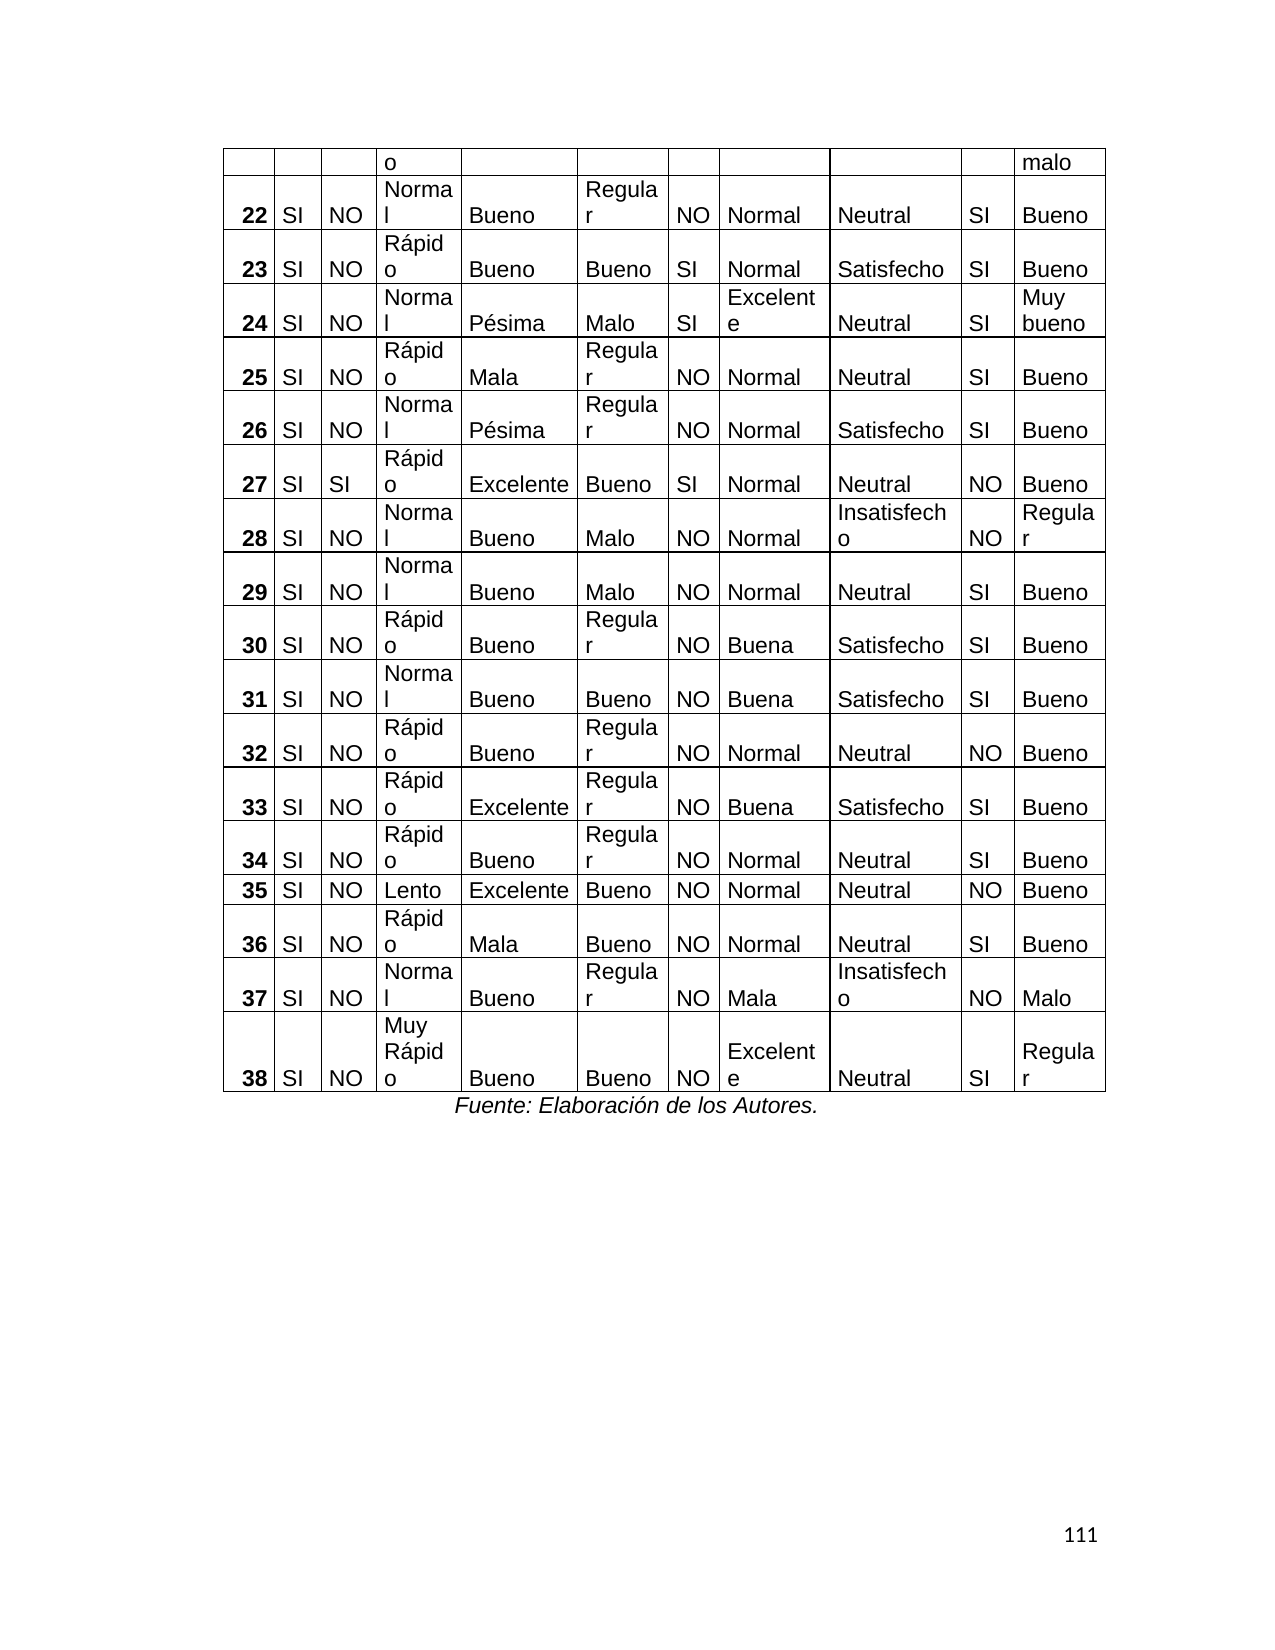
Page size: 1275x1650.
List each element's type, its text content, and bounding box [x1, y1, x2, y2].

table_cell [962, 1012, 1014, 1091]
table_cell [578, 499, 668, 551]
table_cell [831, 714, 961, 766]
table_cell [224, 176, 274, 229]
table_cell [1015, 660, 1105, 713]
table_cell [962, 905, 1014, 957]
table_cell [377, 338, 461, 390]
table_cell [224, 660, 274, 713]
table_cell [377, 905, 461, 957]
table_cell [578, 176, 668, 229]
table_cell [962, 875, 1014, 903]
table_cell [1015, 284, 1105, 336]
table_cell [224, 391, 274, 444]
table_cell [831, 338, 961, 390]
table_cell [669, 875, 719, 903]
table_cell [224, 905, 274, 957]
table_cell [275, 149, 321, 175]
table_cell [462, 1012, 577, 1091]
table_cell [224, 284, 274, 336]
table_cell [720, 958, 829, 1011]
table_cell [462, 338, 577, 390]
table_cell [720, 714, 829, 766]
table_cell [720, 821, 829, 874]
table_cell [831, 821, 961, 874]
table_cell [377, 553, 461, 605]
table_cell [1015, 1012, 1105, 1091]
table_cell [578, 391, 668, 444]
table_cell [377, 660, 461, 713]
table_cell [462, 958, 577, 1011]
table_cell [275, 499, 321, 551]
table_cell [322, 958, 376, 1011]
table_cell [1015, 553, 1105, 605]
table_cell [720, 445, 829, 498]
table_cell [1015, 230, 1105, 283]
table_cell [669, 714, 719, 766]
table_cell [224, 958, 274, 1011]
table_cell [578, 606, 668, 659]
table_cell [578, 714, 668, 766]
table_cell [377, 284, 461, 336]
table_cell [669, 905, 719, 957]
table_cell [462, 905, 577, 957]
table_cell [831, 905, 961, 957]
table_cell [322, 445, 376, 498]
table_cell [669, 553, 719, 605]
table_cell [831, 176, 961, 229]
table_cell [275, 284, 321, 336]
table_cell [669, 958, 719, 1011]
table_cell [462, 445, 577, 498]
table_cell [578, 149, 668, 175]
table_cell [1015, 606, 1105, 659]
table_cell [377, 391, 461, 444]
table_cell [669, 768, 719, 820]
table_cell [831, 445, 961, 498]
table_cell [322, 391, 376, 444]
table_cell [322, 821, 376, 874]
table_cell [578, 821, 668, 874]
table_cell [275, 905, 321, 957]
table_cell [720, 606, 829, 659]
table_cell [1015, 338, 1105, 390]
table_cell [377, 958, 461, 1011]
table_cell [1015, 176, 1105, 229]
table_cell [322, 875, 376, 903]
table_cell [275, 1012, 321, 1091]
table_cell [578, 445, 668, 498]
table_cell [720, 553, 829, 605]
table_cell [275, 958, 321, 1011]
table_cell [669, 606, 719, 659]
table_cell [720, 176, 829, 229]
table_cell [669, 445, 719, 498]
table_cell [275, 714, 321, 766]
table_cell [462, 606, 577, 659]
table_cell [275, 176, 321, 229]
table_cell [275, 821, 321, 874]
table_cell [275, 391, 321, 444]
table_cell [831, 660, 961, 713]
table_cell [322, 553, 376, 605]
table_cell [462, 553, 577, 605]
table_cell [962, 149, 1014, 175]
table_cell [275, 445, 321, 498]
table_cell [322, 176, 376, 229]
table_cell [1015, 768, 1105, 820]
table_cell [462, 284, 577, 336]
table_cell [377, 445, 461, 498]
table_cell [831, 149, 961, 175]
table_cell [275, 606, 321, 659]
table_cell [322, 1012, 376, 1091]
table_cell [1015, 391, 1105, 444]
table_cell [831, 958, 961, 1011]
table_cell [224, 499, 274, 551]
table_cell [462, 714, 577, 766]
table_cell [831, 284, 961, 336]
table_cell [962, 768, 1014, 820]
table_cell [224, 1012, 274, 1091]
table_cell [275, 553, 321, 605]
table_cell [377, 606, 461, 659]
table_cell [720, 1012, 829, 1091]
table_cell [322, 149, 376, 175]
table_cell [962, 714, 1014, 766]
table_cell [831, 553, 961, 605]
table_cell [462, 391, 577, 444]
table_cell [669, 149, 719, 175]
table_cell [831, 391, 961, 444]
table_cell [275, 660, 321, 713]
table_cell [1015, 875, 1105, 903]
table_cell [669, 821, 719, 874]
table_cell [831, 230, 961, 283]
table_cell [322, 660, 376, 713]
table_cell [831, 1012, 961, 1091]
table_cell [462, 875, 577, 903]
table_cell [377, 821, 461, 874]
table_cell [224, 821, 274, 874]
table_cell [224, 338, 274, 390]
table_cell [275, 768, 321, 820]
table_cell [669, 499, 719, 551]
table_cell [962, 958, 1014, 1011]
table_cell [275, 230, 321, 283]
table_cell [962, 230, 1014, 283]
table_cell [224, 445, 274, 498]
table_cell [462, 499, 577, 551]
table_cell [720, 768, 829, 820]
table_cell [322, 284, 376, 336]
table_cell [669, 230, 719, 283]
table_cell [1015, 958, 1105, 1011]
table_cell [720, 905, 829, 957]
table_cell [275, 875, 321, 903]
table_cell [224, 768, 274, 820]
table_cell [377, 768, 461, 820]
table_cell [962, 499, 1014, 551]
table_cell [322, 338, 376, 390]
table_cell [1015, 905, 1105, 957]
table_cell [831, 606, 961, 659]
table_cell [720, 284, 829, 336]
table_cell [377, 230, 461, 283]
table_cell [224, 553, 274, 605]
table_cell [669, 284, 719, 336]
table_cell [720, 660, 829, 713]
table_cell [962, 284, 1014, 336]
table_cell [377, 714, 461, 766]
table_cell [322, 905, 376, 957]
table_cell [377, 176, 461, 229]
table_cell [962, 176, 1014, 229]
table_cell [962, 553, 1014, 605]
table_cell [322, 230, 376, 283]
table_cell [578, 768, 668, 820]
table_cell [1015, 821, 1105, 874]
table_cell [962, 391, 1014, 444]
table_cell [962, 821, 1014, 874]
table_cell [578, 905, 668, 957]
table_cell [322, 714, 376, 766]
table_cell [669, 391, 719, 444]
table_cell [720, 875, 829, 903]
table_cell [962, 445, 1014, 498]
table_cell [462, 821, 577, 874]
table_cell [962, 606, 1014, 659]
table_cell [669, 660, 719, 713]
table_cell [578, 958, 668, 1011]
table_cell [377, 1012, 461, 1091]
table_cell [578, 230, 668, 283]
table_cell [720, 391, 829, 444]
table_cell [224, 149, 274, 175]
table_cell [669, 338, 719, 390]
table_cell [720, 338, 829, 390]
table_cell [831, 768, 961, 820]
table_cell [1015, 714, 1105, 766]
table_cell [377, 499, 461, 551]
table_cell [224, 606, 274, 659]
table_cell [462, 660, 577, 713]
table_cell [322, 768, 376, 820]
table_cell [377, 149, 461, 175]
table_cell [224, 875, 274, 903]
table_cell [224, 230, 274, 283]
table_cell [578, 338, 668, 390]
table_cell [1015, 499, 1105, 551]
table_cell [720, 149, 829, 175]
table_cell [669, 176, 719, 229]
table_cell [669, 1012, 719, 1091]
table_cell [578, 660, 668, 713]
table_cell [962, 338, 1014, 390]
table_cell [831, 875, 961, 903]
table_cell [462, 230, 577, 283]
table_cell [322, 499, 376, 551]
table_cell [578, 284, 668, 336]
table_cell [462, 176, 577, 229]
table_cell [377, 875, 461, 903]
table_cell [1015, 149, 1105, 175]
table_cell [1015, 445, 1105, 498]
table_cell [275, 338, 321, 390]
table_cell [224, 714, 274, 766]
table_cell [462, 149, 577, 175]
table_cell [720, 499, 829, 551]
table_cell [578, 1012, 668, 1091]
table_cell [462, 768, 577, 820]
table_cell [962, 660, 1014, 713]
text Fuente: Elaboración de los Autores. [177, 1092, 1098, 1118]
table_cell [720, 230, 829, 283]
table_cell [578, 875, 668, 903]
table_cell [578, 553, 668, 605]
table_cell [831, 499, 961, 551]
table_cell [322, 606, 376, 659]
